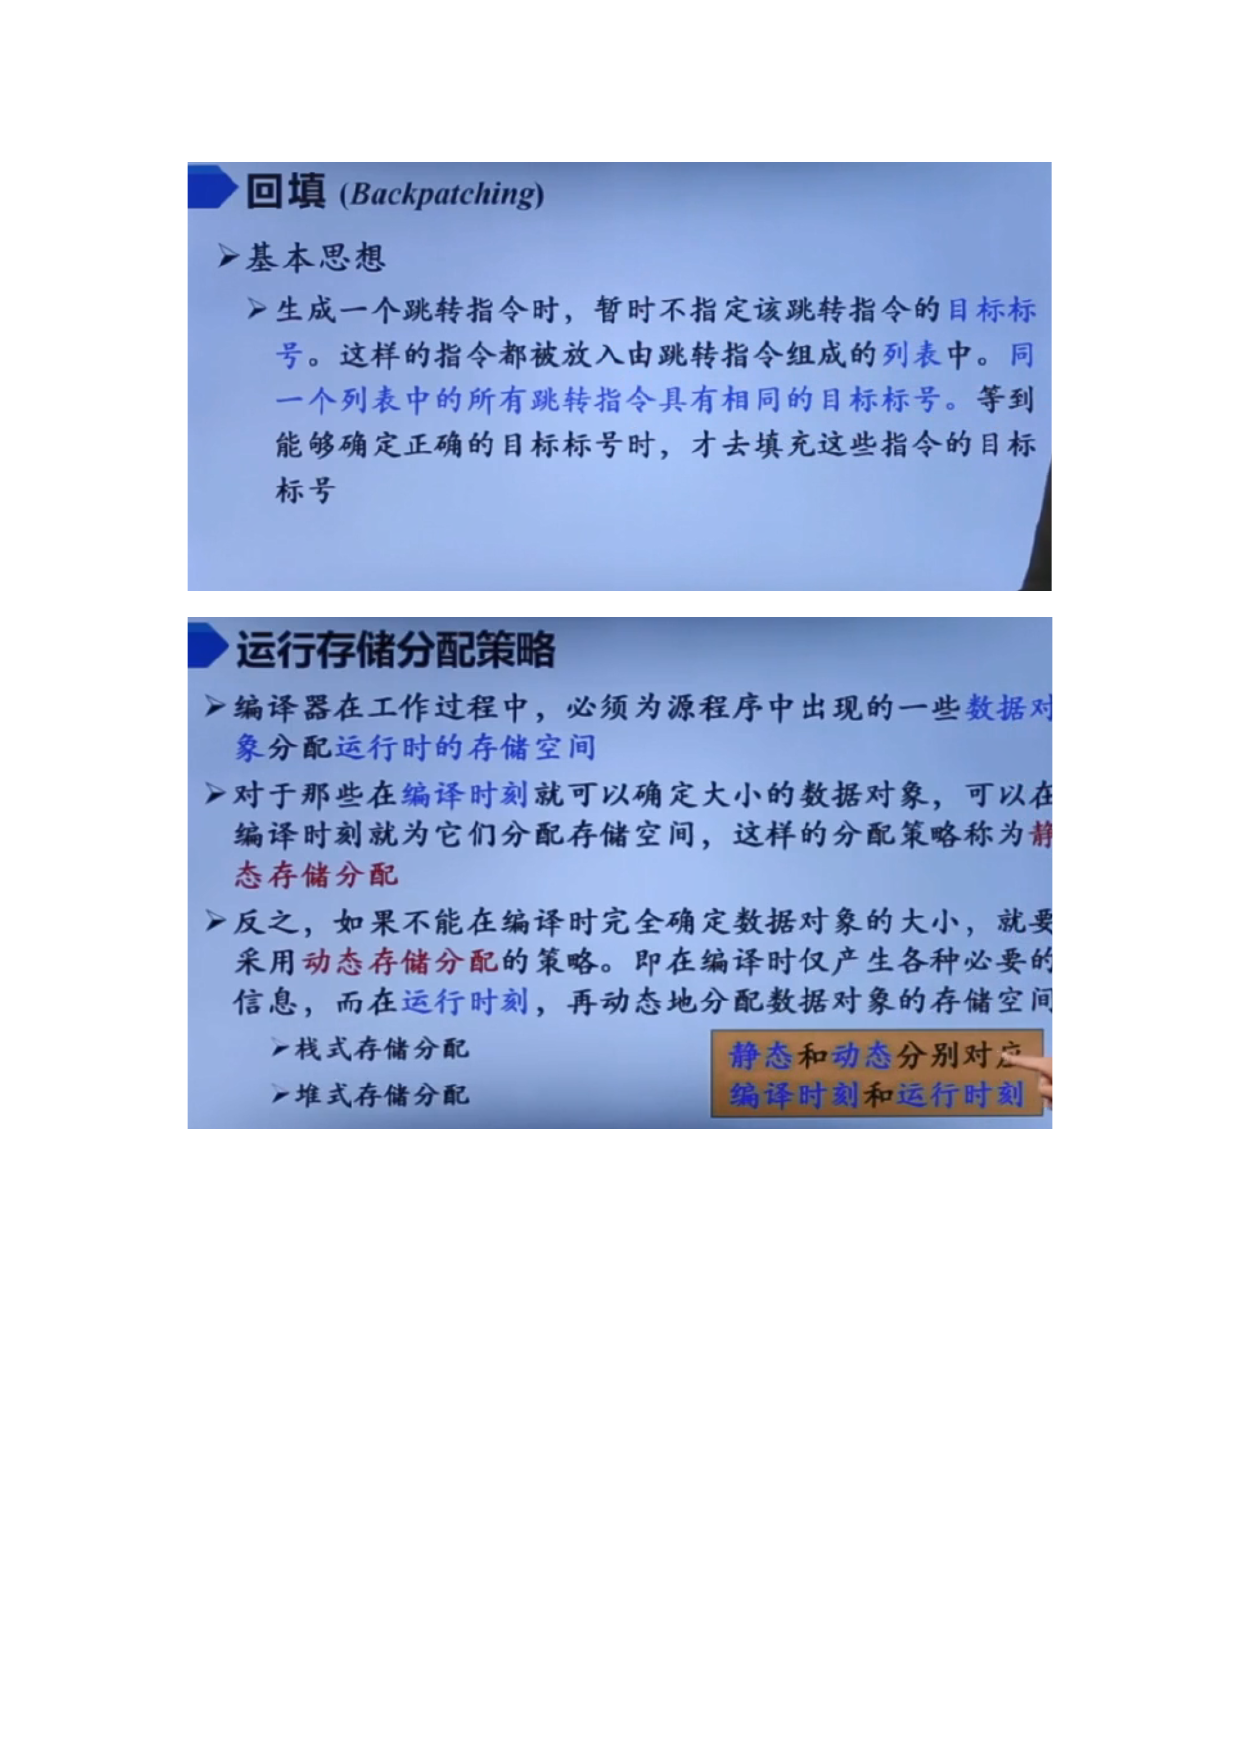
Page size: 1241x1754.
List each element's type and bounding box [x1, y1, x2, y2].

picture [187, 162, 1052, 591]
picture [187, 617, 1053, 1129]
